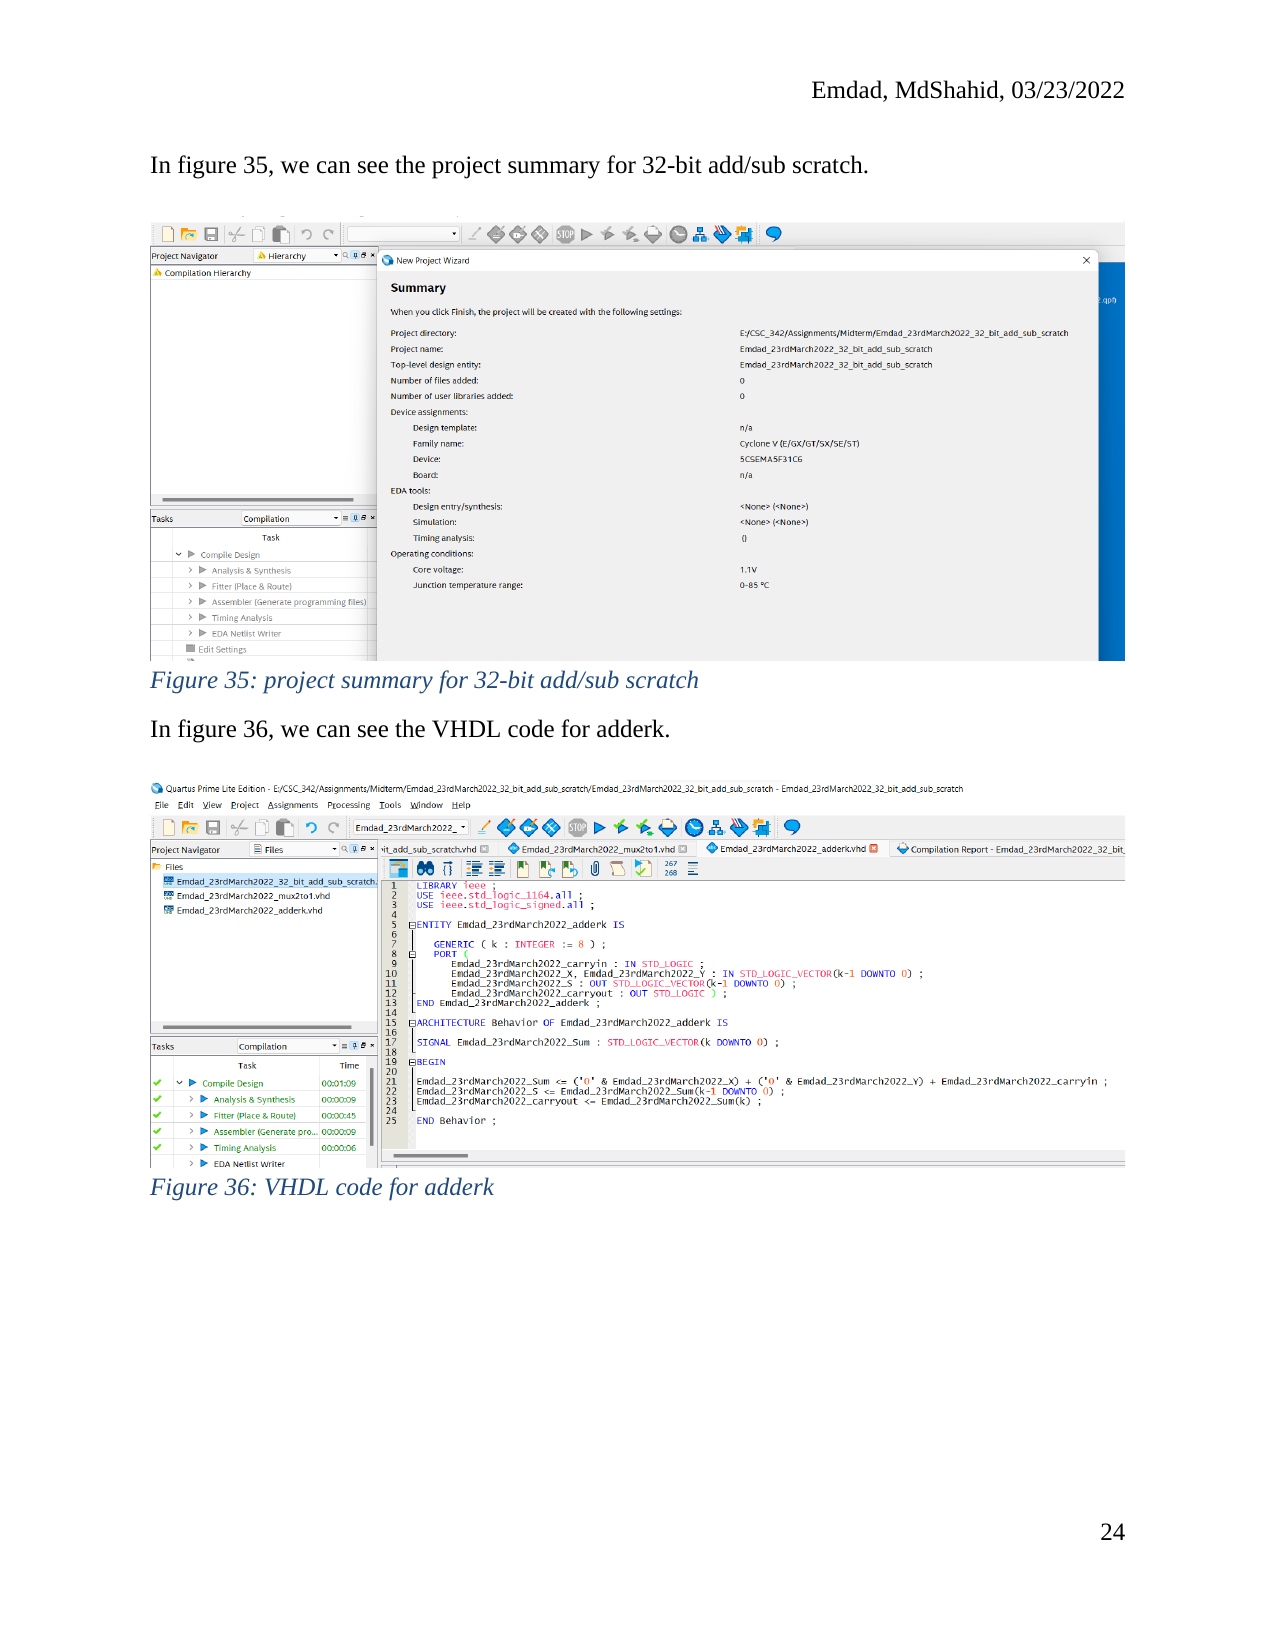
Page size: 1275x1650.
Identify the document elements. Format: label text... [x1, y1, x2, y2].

text In figure 35, we can see the project summary for 32-bit add/sub scratch. [150, 150, 1125, 179]
picture [150, 780, 1125, 1168]
text Figure 36: VHDL code for adderk [150, 1172, 1125, 1201]
text Figure 35: project summary for 32-bit add/sub scratch [150, 665, 1125, 693]
picture [150, 216, 1125, 661]
text In figure 36, we can see the VHDL code for adderk. [150, 714, 1125, 743]
